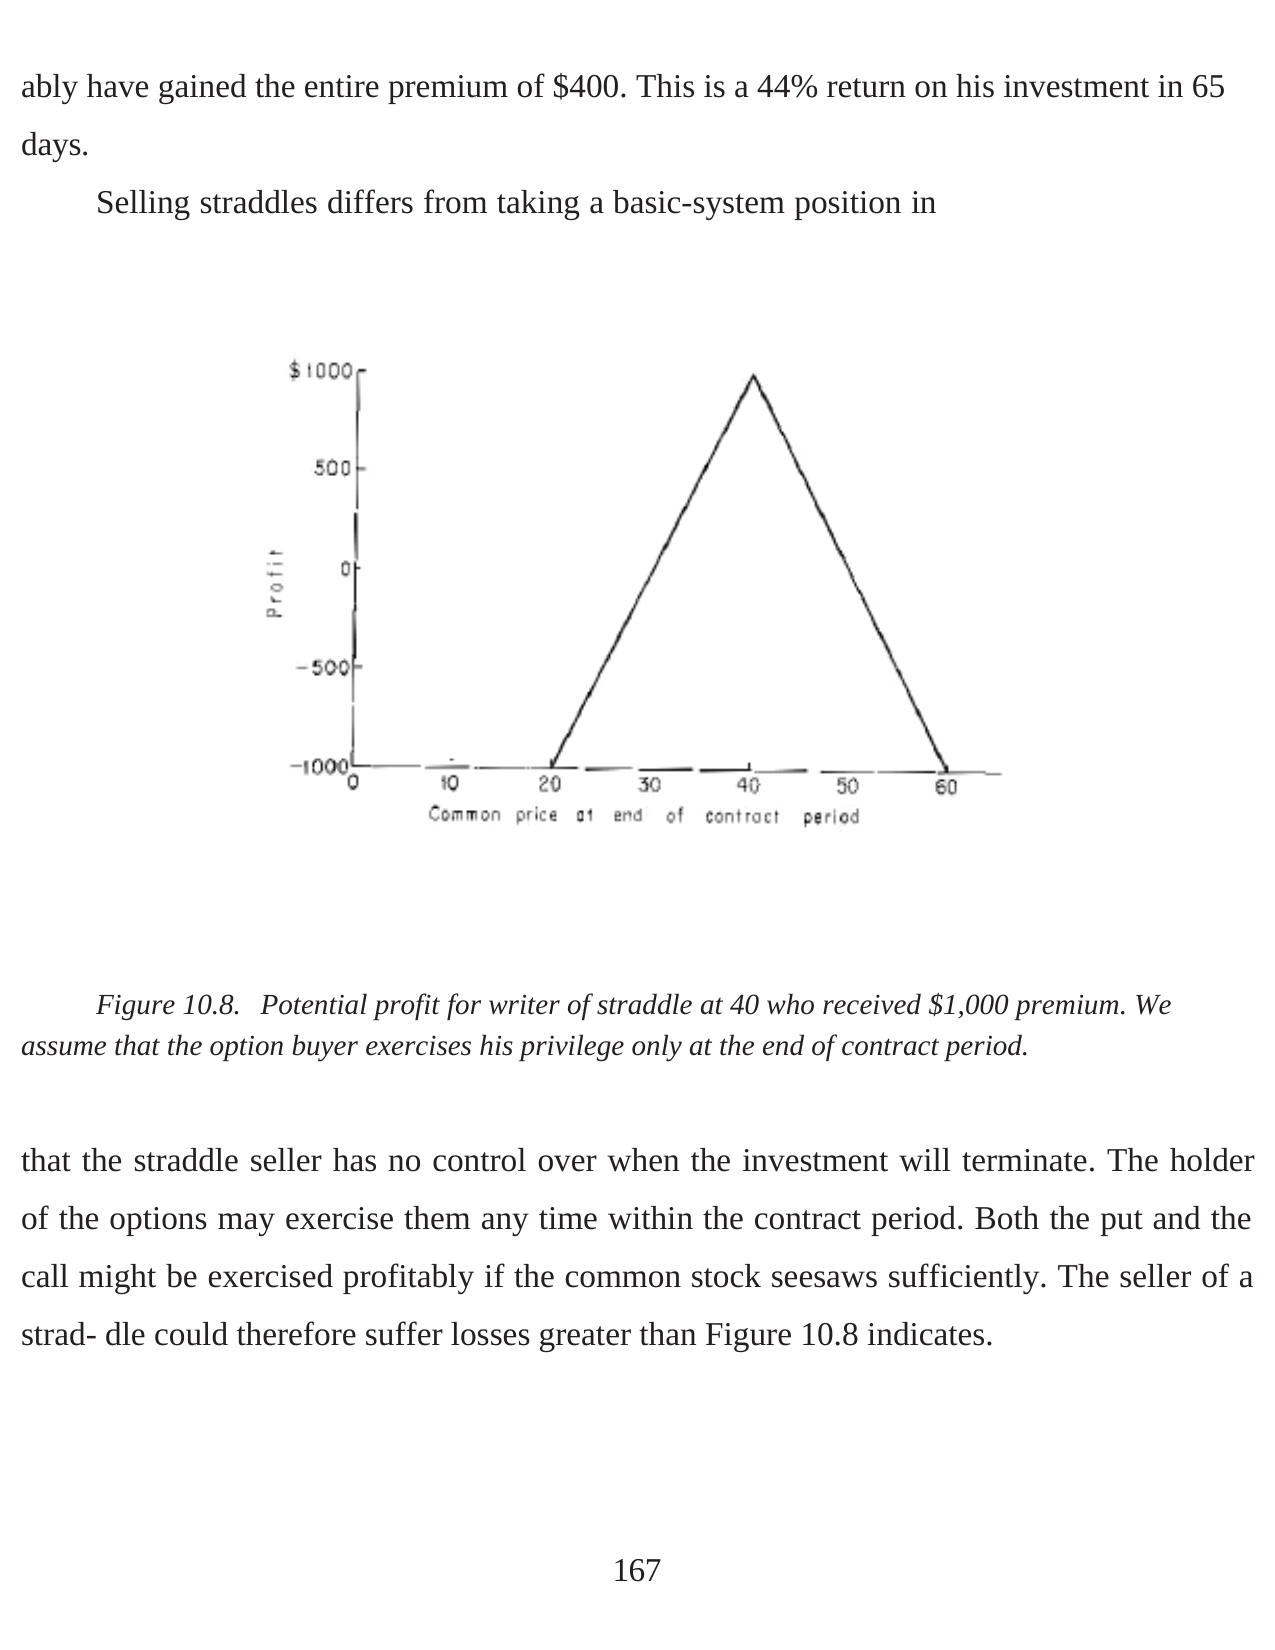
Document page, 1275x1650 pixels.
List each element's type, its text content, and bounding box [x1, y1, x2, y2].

picture [265, 353, 1003, 832]
text Figure 10.8. Potential profit for writer of straddle at 40 who received $1,000 premium. We assume that the option buyer exercises his privilege only at the end of contract period. [21, 987, 1254, 1062]
text ably have gained the entire premium of $400. This is a 44% return on his investment in 65 days. [21, 67, 1271, 163]
text that the straddle seller has no control over when the investment will terminate. The holder of the options may exercise them any time within the contract period. Both the put and the call might be exercised profitably if the common stock seesaws sufficiently. The seller of a strad- dle could therefore suffer losses greater than Figure 10.8 indicates. [21, 1141, 1254, 1352]
text Selling straddles differs from taking a basic-system position in [96, 183, 1271, 221]
